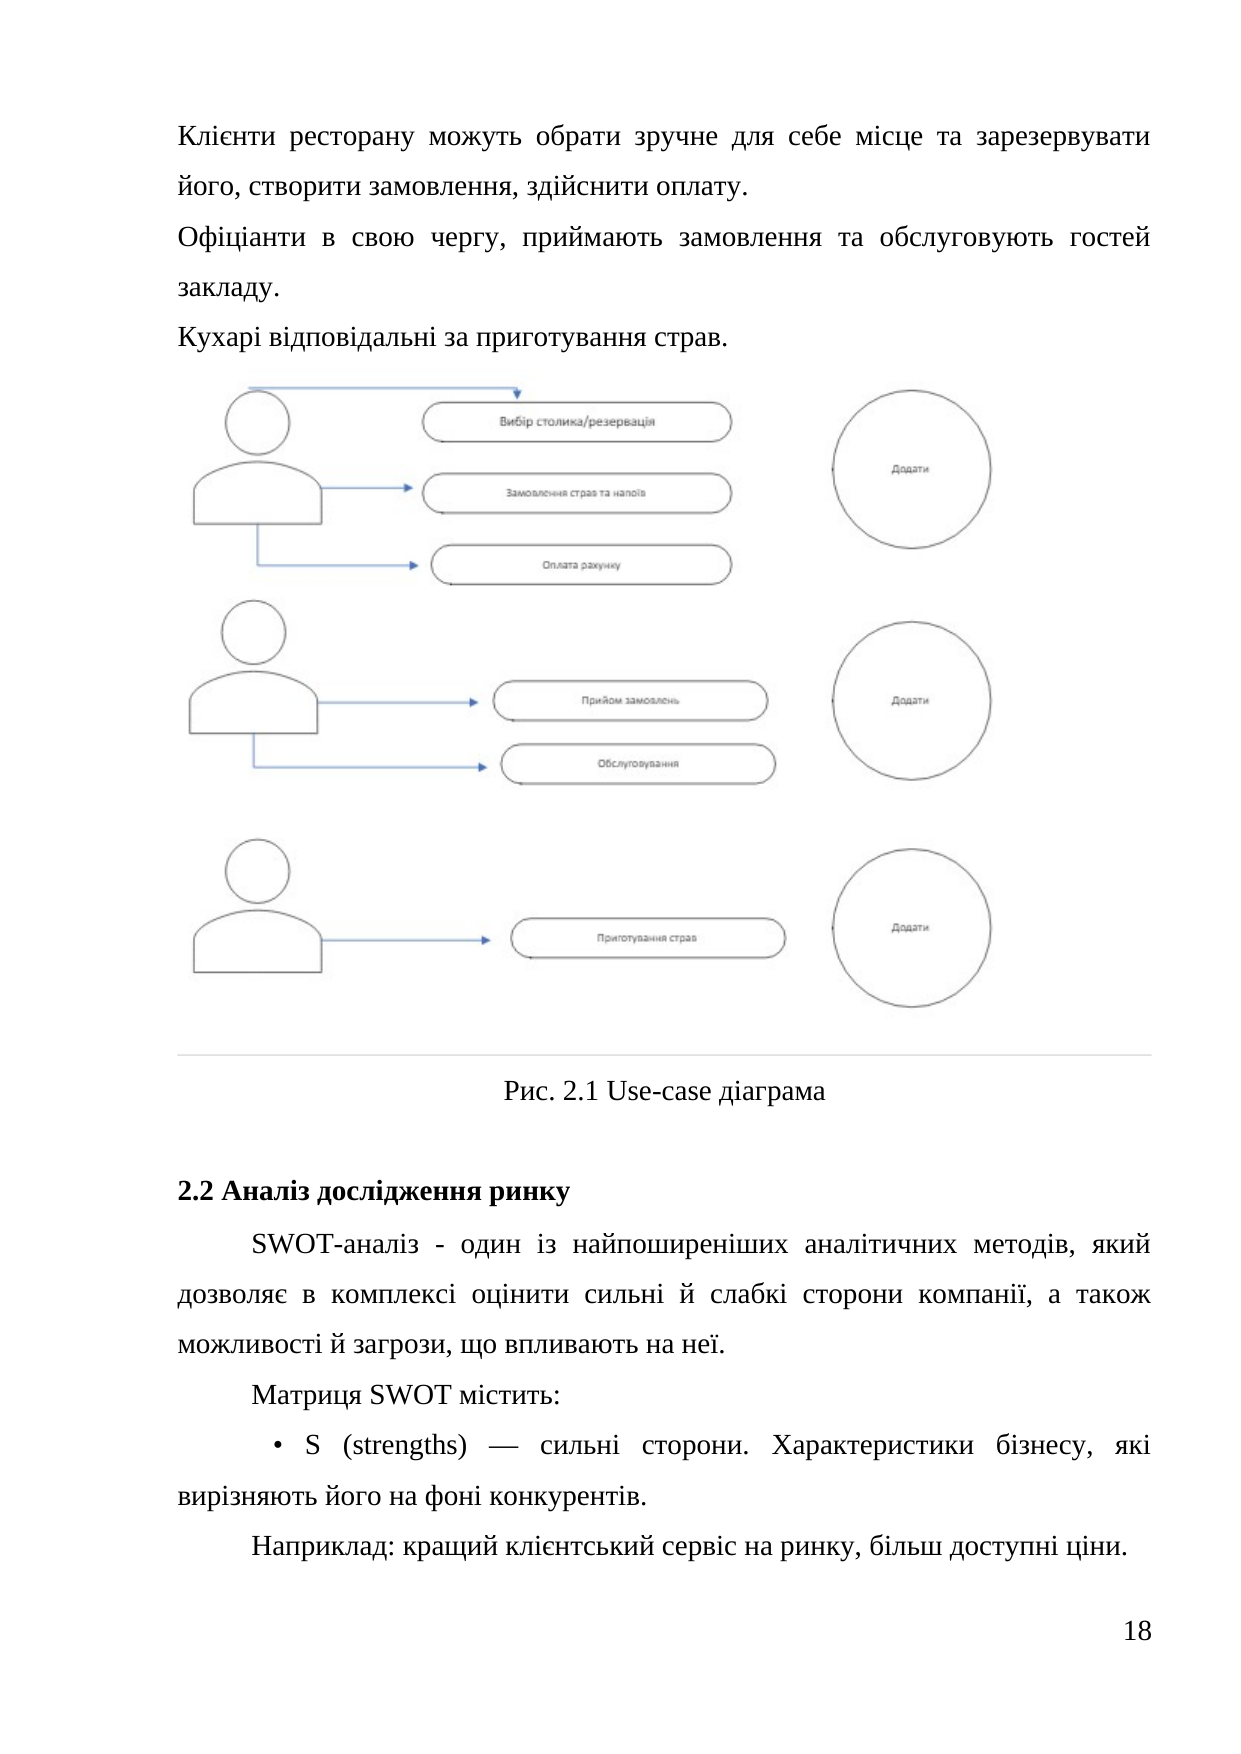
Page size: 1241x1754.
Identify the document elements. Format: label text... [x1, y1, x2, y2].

text SWOT-аналіз - один із найпоширеніших аналітичних методів, який дозволяє в комплексі оцінити сильні й слабкі сторони компанії, а також можливості й загрози, що впливають на неї. [177, 1226, 1152, 1360]
text 2.2 Аналіз дослідження ринку [177, 1173, 1152, 1207]
text Наприклад: кращий клієнтський сервіс на ринку, більш доступні ціни. [177, 1528, 1152, 1561]
text Матриця SWOT містить: [177, 1377, 1152, 1411]
text • S (strengths) — сильні сторони. Характеристики бізнесу, які вирізняють його на фоні конкурентів. [177, 1427, 1152, 1511]
text Кухарі відповідальні за приготування страв. [177, 319, 1152, 353]
picture [177, 369, 1152, 1056]
text Клієнти ресторану можуть обрати зручне для себе місце та зарезервувати його, створити замовлення, здійснити оплату. [177, 118, 1152, 202]
text Офіціанти в свою чергу, приймають замовлення та обслуговують гостей закладу. [177, 219, 1152, 303]
text Рис. 2.1 Use-case діаграма [177, 1073, 1152, 1106]
